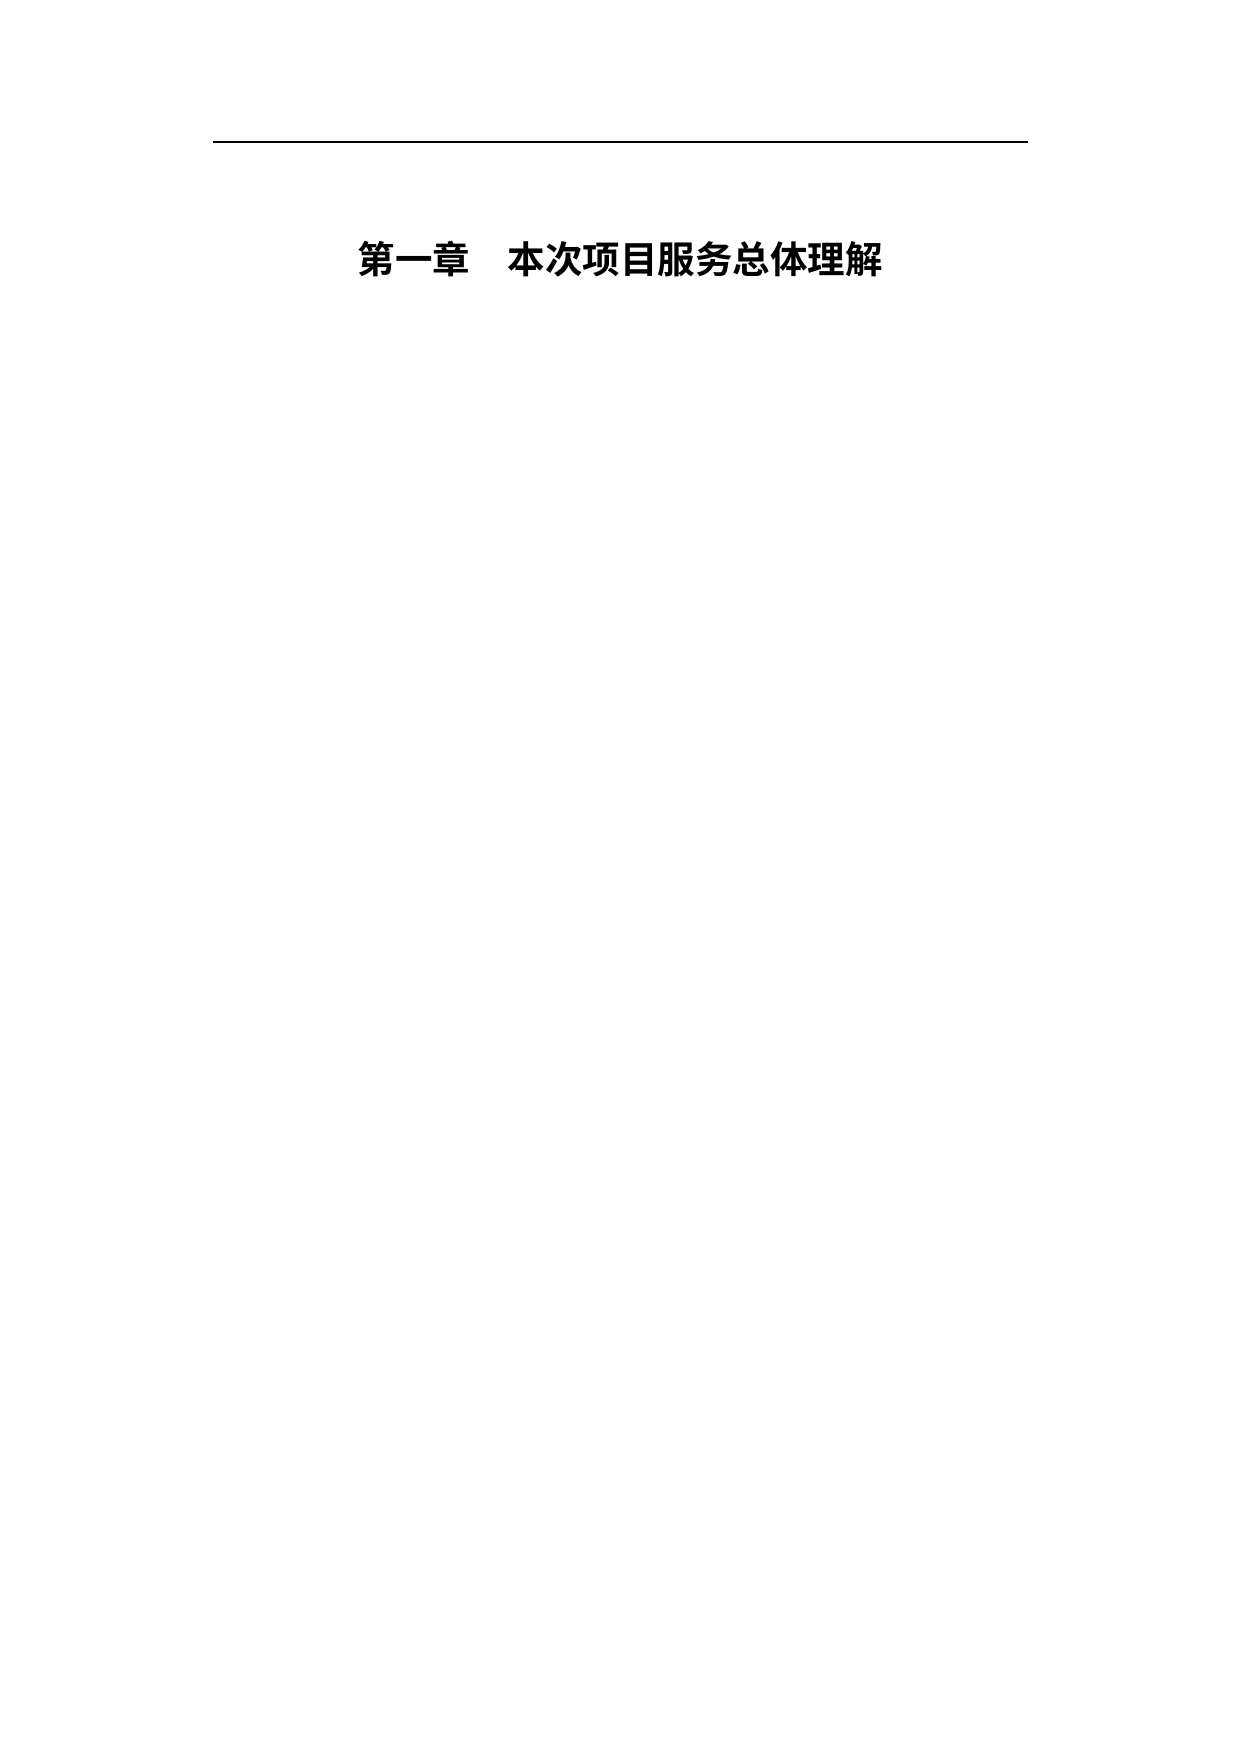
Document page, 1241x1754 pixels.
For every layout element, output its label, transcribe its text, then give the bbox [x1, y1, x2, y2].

text 本次项目服务总体理解 [212, 213, 1028, 302]
